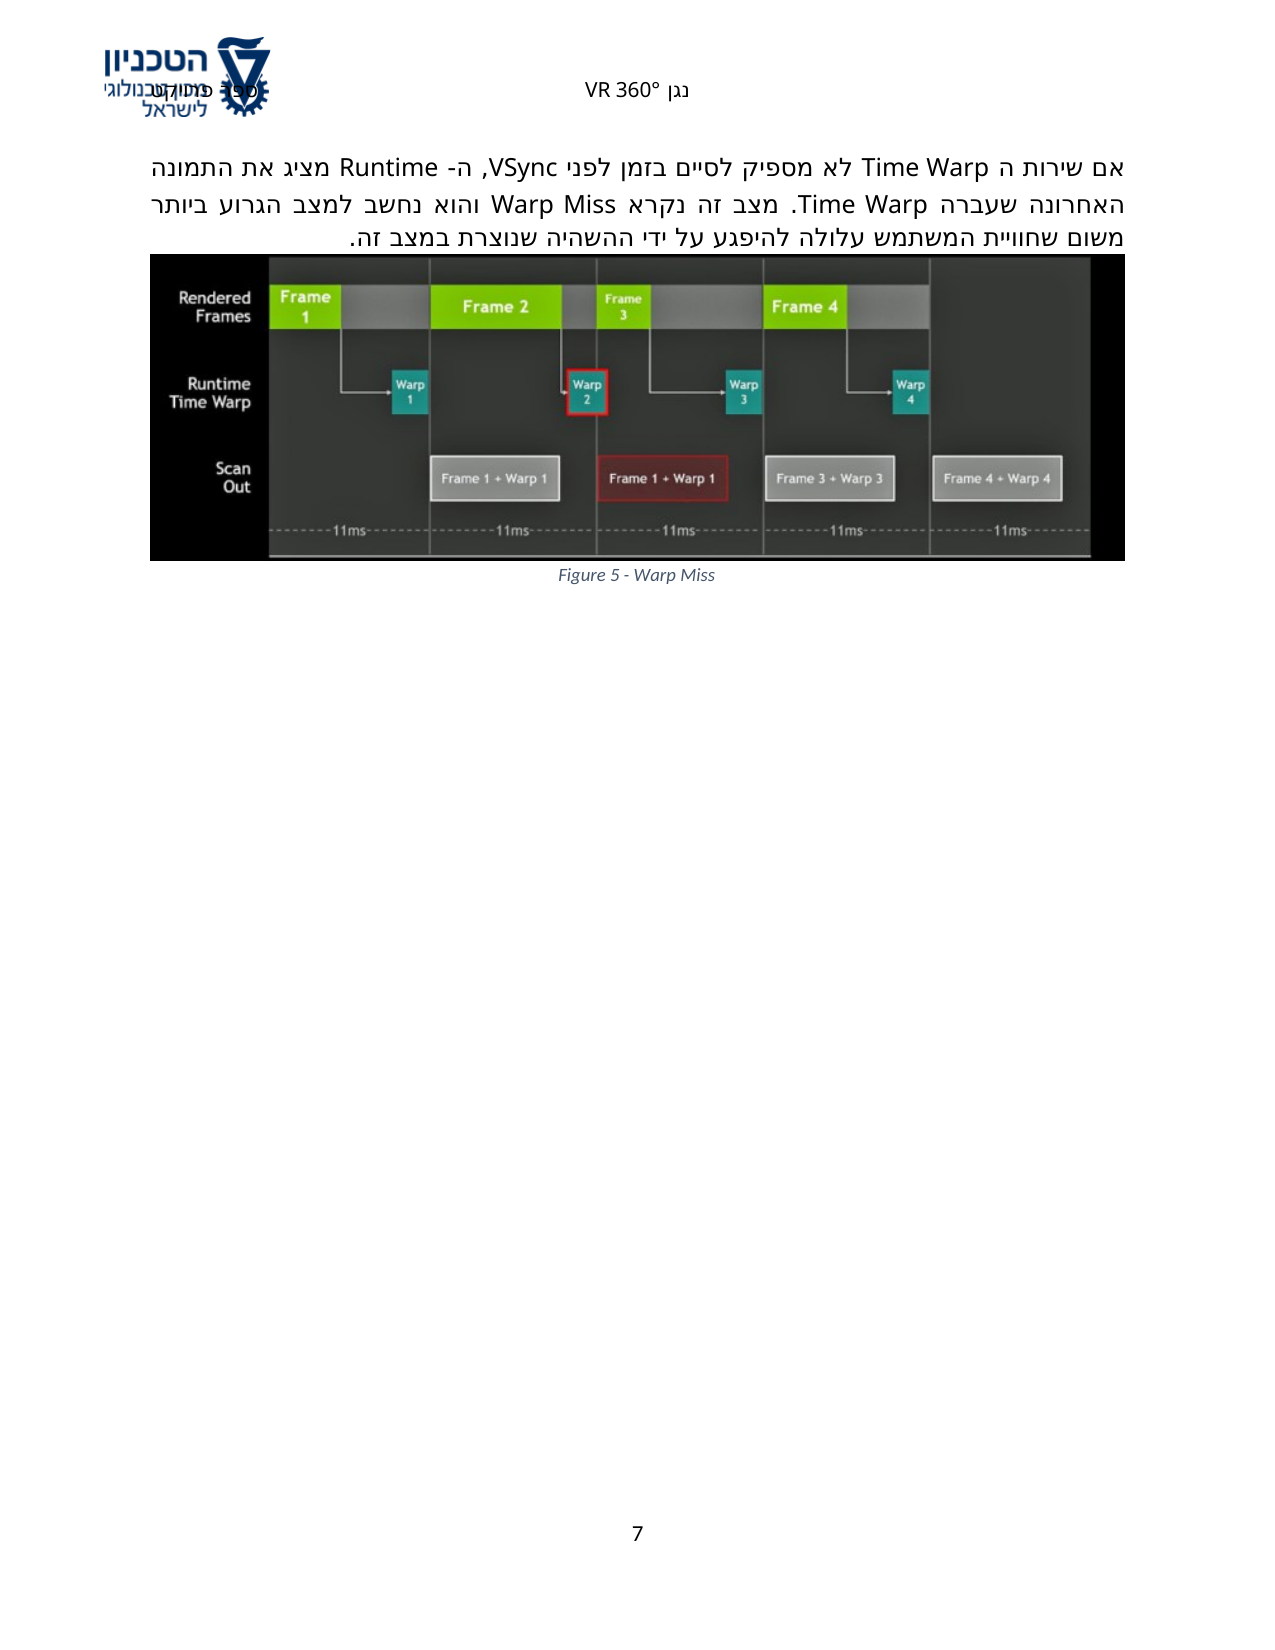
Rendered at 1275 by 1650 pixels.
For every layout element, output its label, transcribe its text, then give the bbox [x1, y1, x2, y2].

text אם שירות ה Time Warp לא מספיק לסיים בזמן לפני VSync, ה- Runtime מציג את התמונה האחרונה שעברה Time Warp. מצב זה נקרא Warp Miss והוא נחשב למצב הגרוע ביותר משום שחוויית המשתמש עלולה להיפגע על ידי ההשהיה שנוצרת במצב זה. [150, 150, 1125, 252]
picture [104, 37, 271, 117]
text Figure 5 - Warp Miss [150, 564, 1125, 587]
picture [150, 254, 1125, 561]
